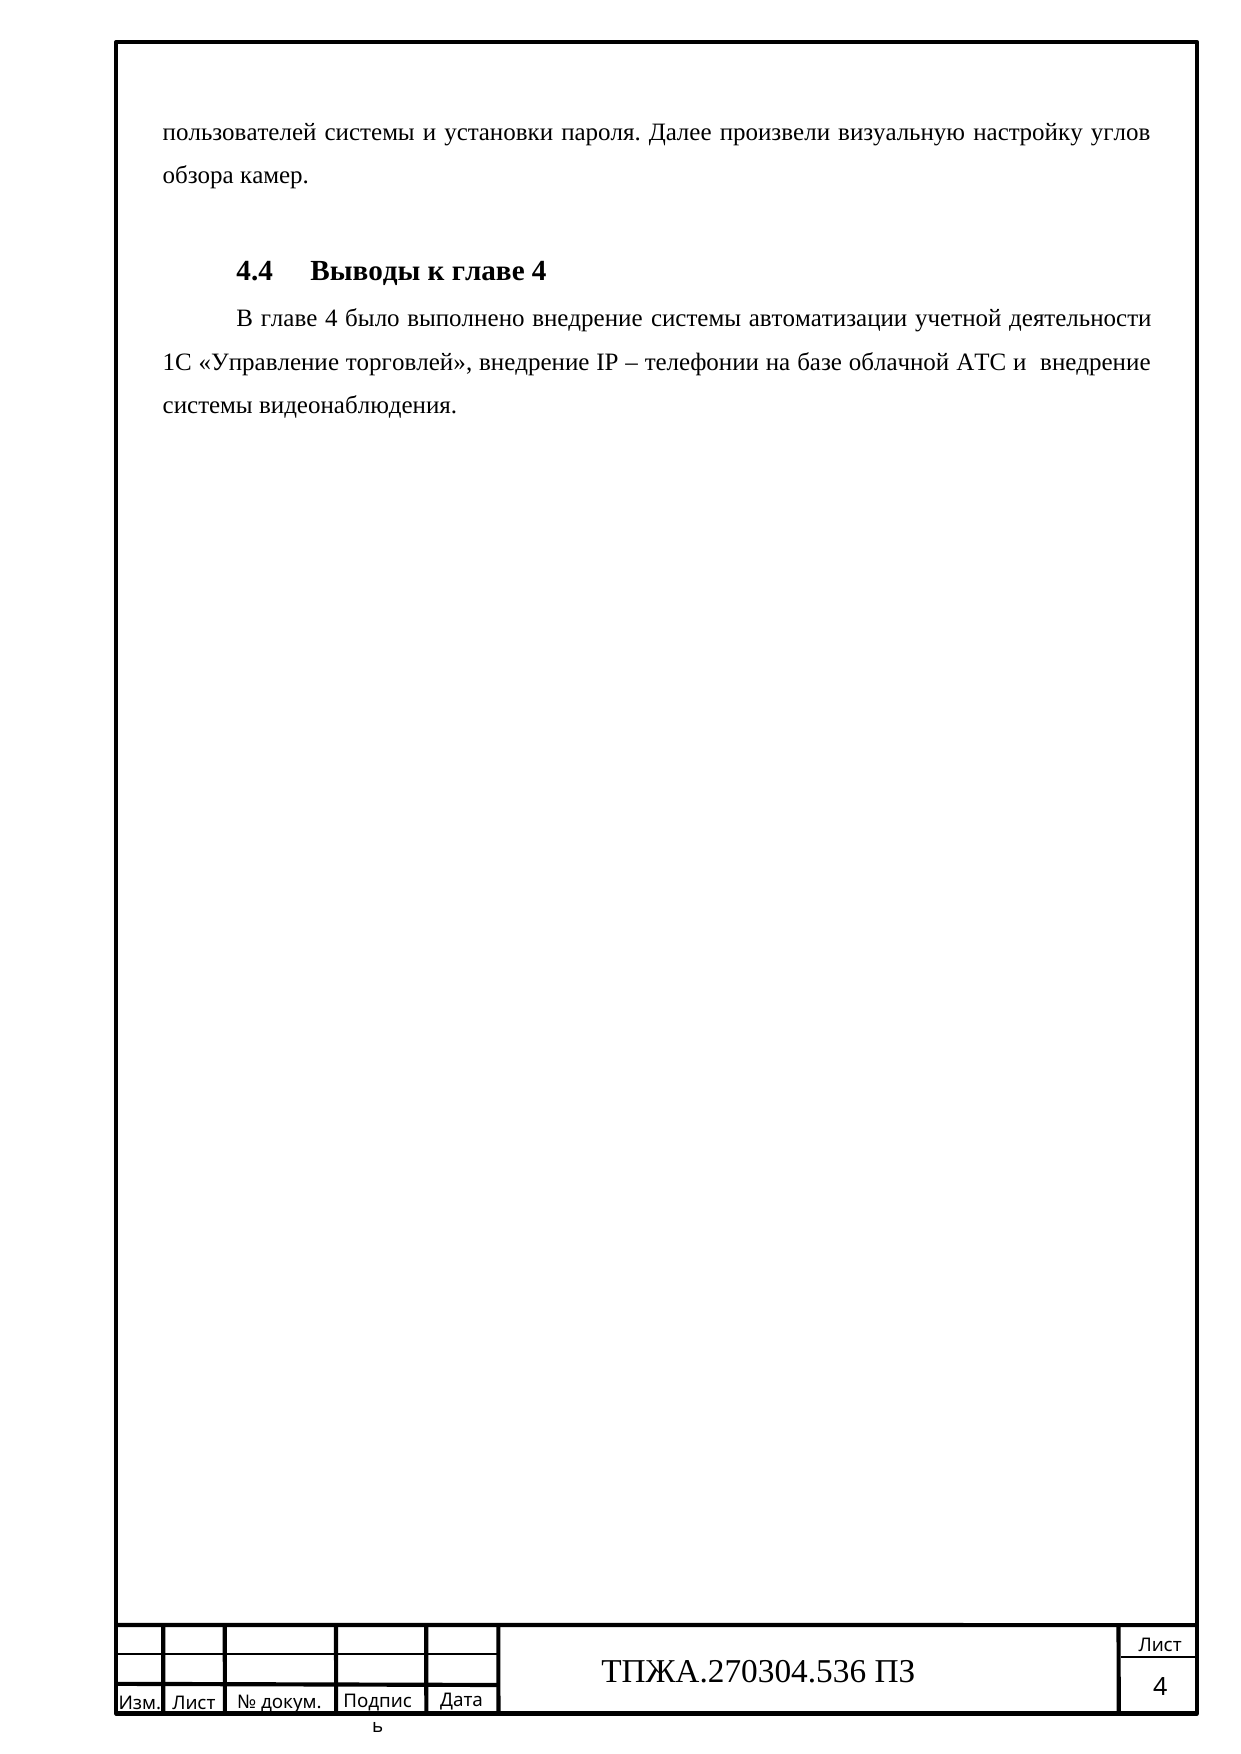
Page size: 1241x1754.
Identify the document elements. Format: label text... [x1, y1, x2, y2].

text 4.4 Выводы к главе 4 [236, 253, 1152, 287]
text В главе 4 было выполнено внедрение системы автоматизации учетной деятельности 1С «Управление торговлей», внедрение IP – телефонии на базе облачной АТС и внедрение системы видеонаблюдения. [162, 303, 1152, 418]
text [162, 117, 1152, 188]
